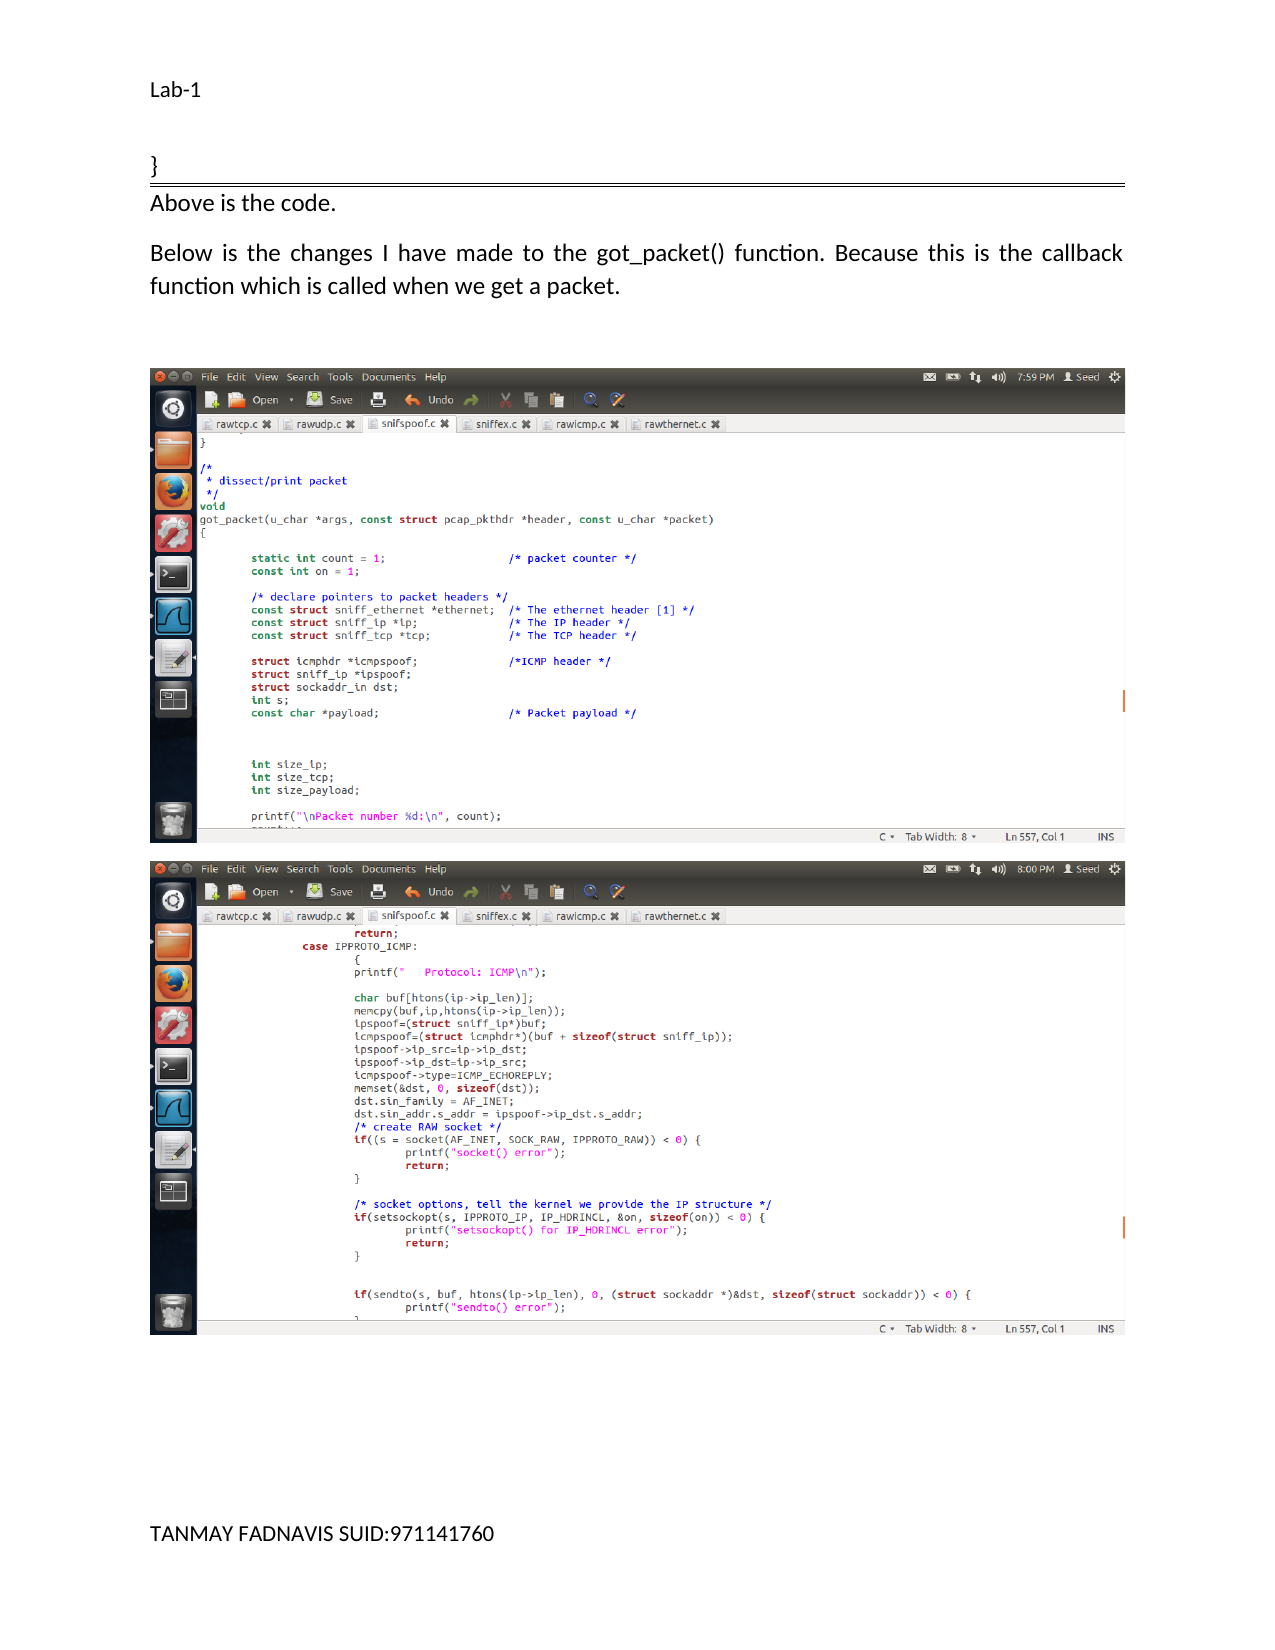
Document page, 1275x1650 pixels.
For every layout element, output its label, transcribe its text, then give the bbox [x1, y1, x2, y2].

picture [150, 368, 1125, 843]
text Below is the changes I have made to the got_packet() function. Because this is the callback function which is called when we get a packet. [150, 237, 1125, 300]
text Above is the code. [150, 187, 1125, 218]
picture [150, 861, 1125, 1335]
text } [150, 150, 1125, 183]
